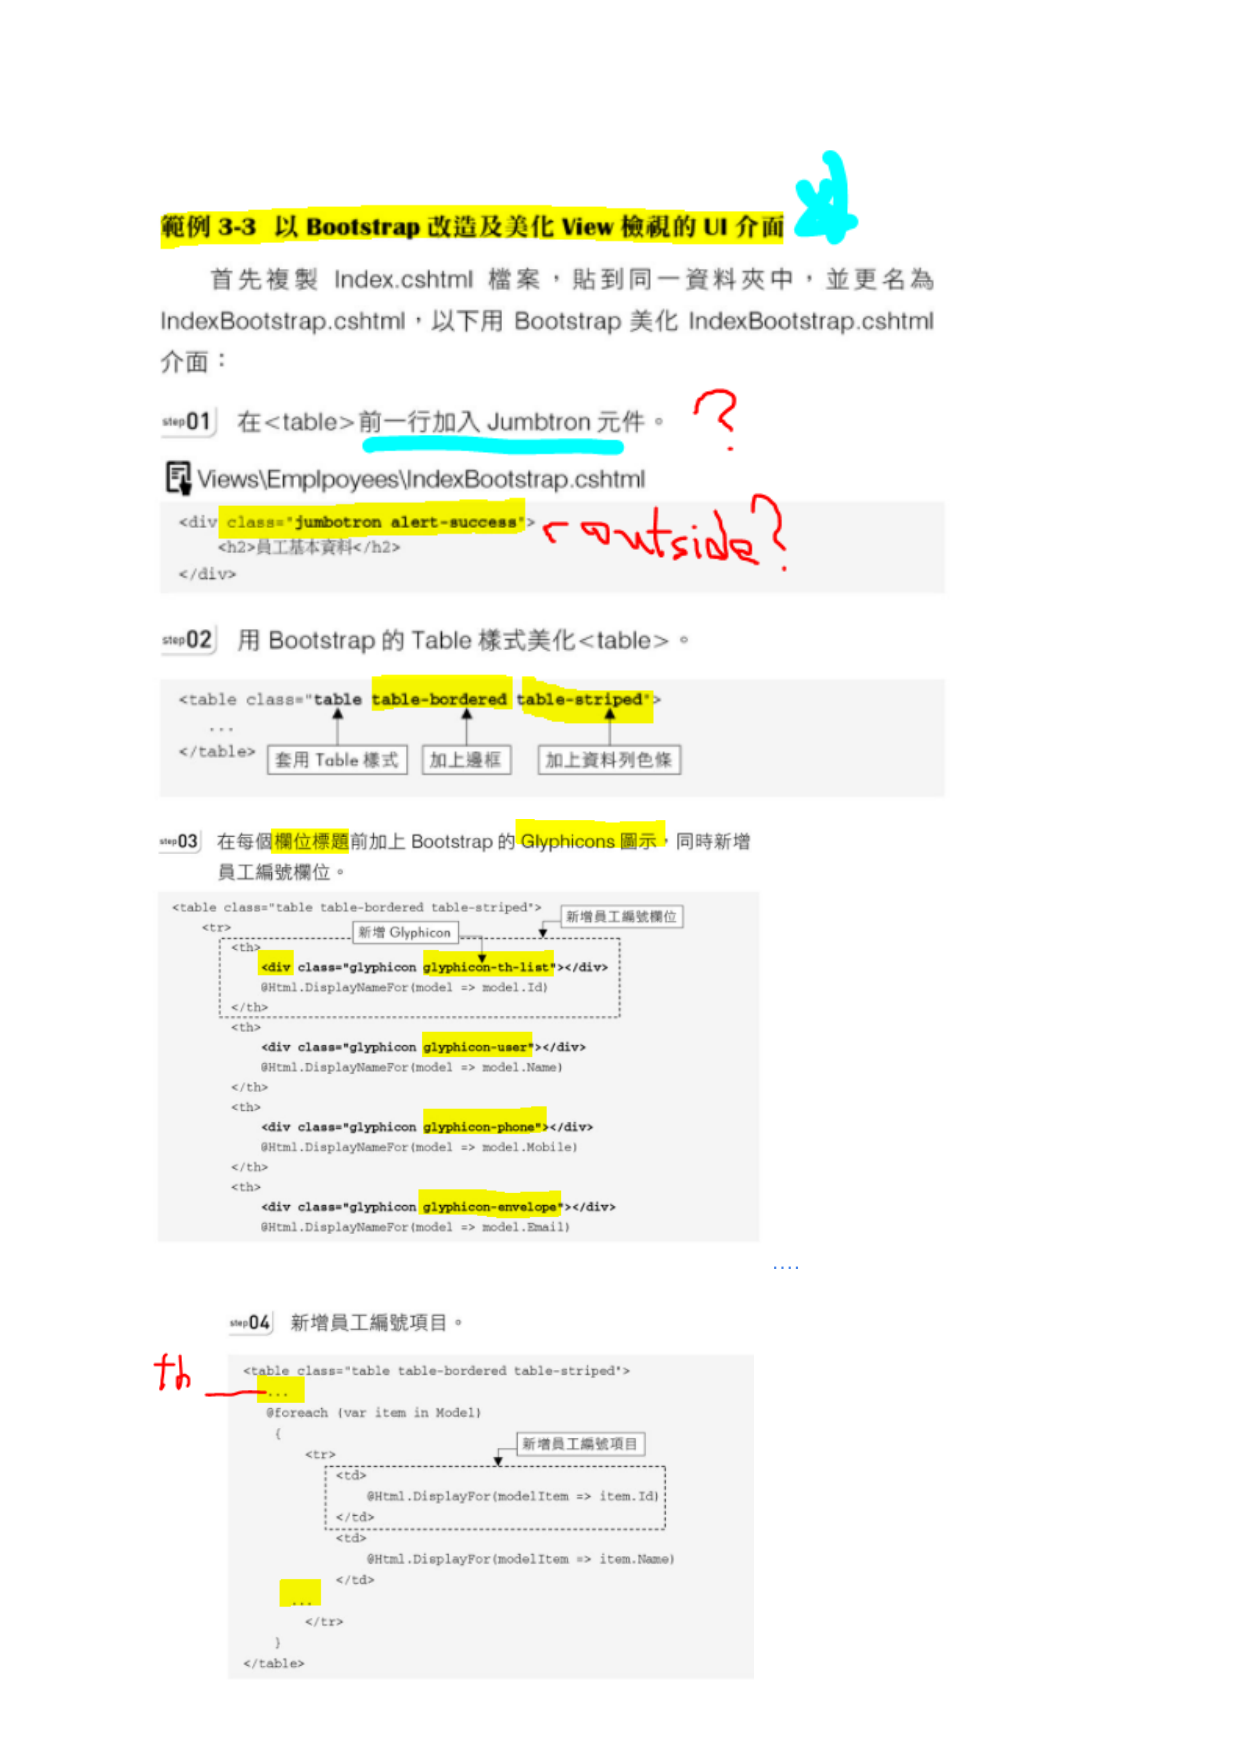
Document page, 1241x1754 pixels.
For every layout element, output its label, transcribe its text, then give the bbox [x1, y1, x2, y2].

picture [150, 150, 951, 816]
picture [153, 1296, 754, 1695]
picture [150, 819, 765, 1270]
